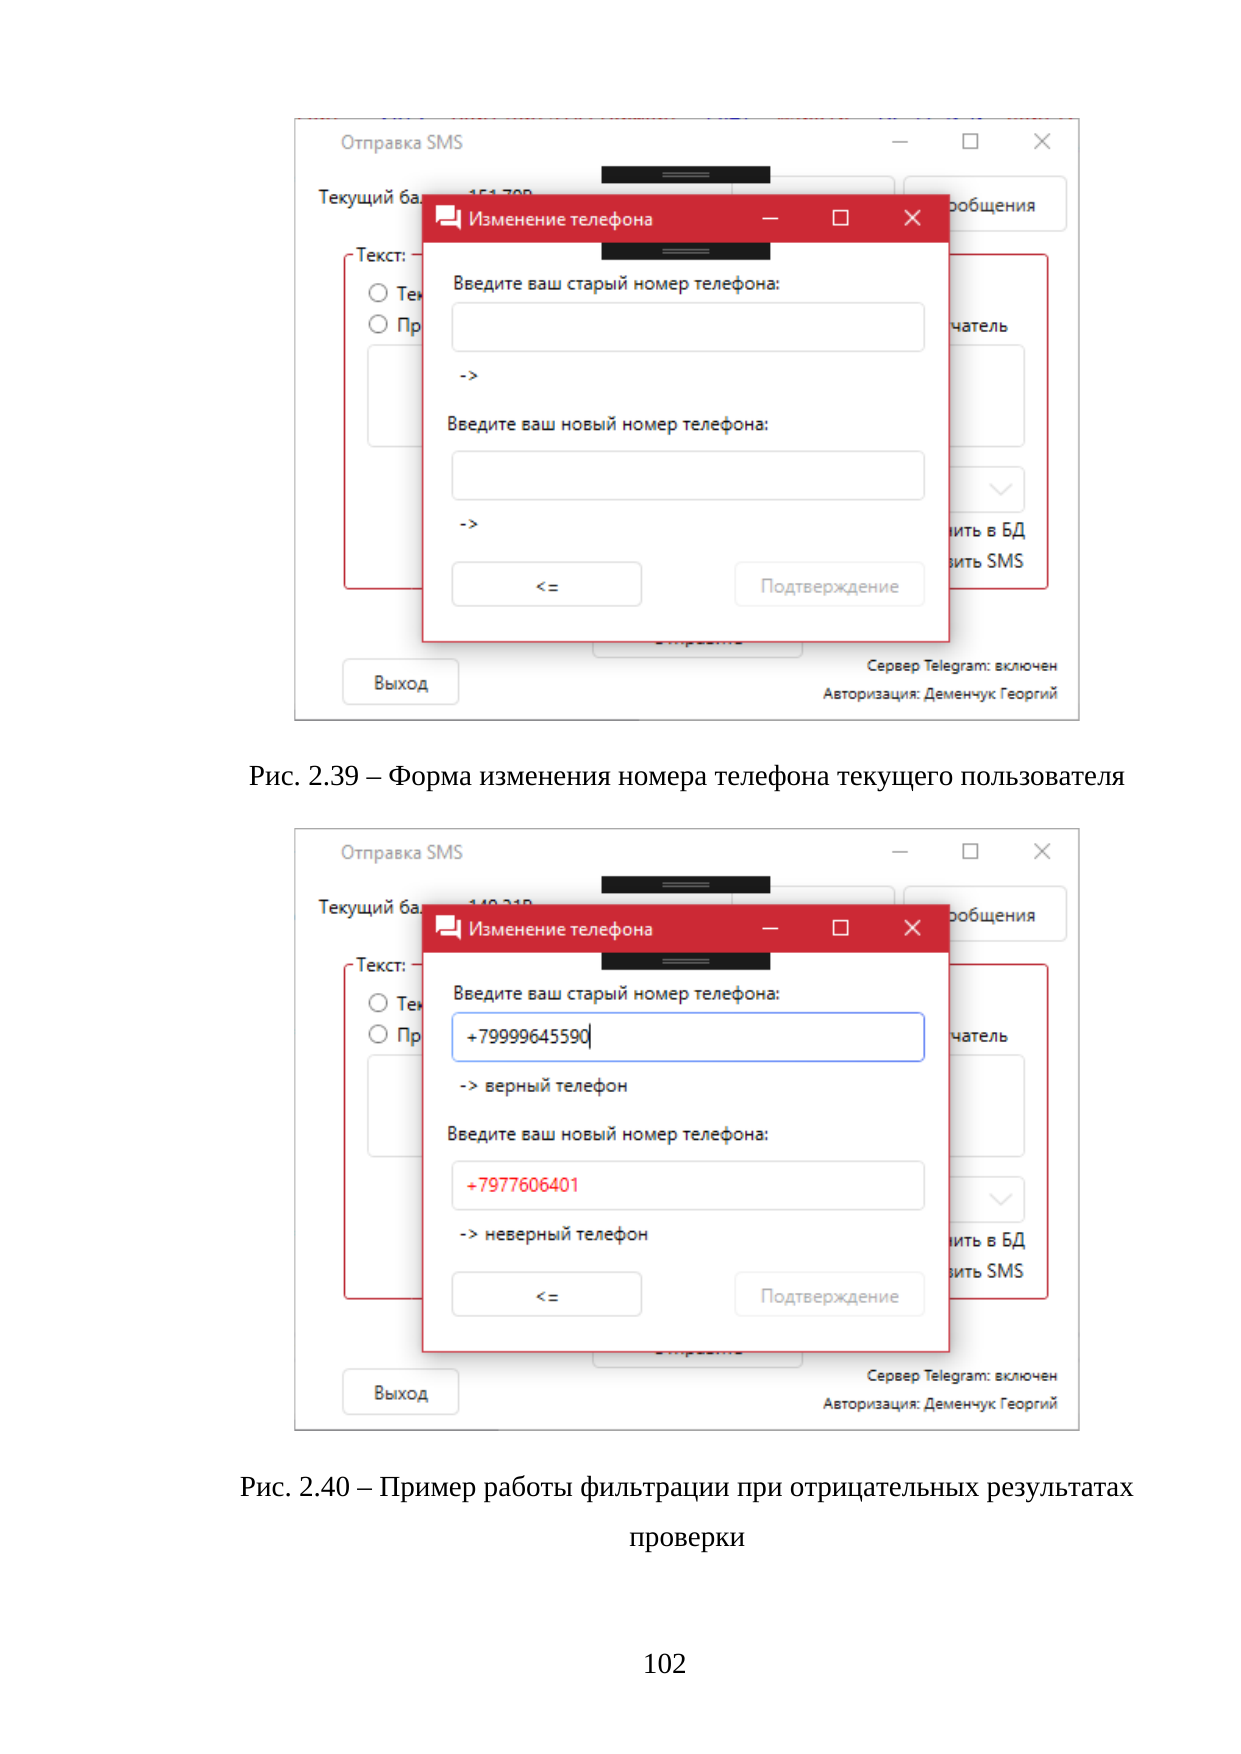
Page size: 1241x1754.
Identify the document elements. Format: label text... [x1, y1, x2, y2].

text Рис. 2.40 – Пример работы фильтрации при отрицательных результатах проверки [222, 1469, 1152, 1552]
text Рис. 2.39 – Форма изменения номера телефона текущего пользователя [222, 758, 1152, 791]
picture [294, 118, 1080, 721]
picture [294, 828, 1080, 1431]
